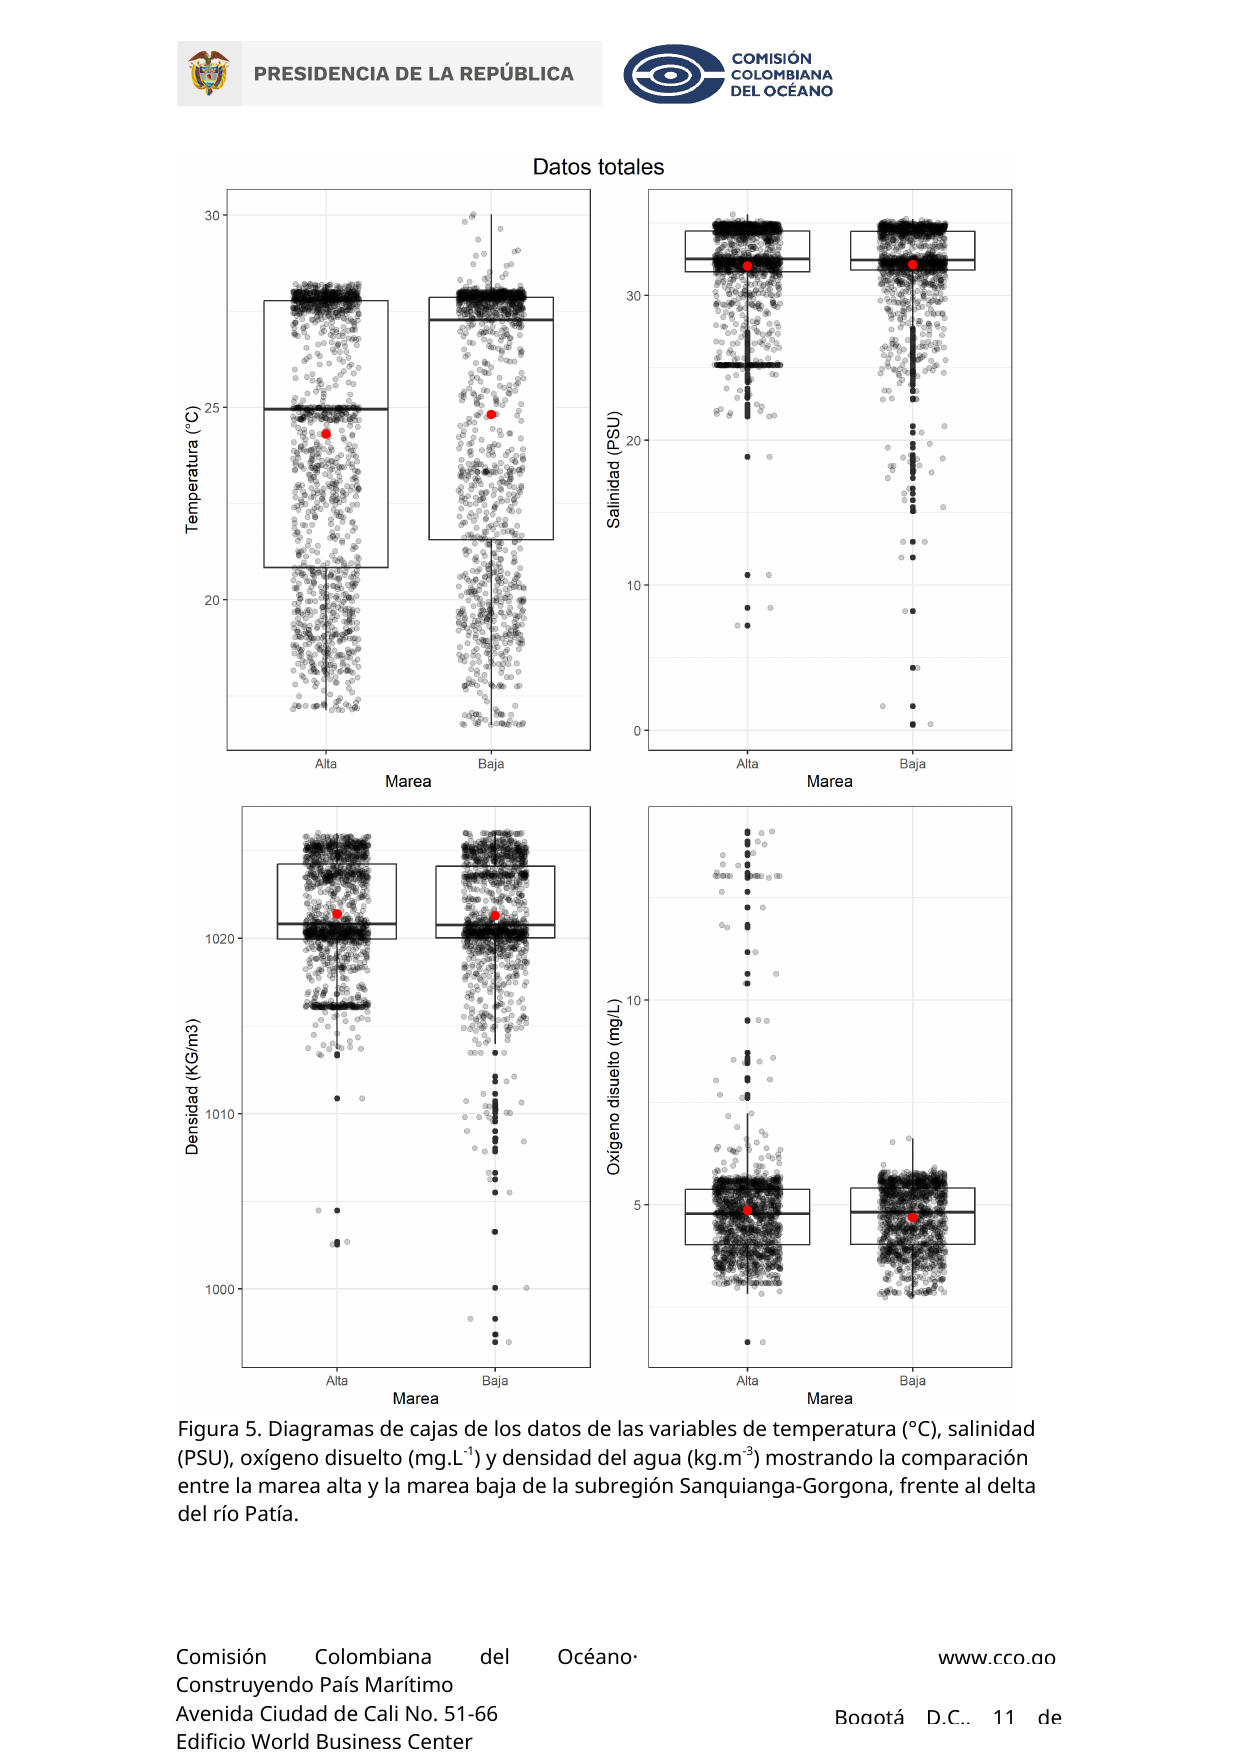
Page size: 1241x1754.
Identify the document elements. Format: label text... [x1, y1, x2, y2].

text Figura . Diagramas de cajas de los datos de las variables de temperatura (°C), salinidad (PSU), oxígeno disuelto (mg.L-1) y densidad del agua (kg.m-3) mostrando la comparación entre la marea alta y la marea baja de la subregión Sanquianga-Gorgona, frente al delta del río Patía. [177, 1414, 1063, 1528]
picture [642, 42, 824, 107]
picture [177, 41, 603, 106]
picture [177, 151, 1020, 1415]
